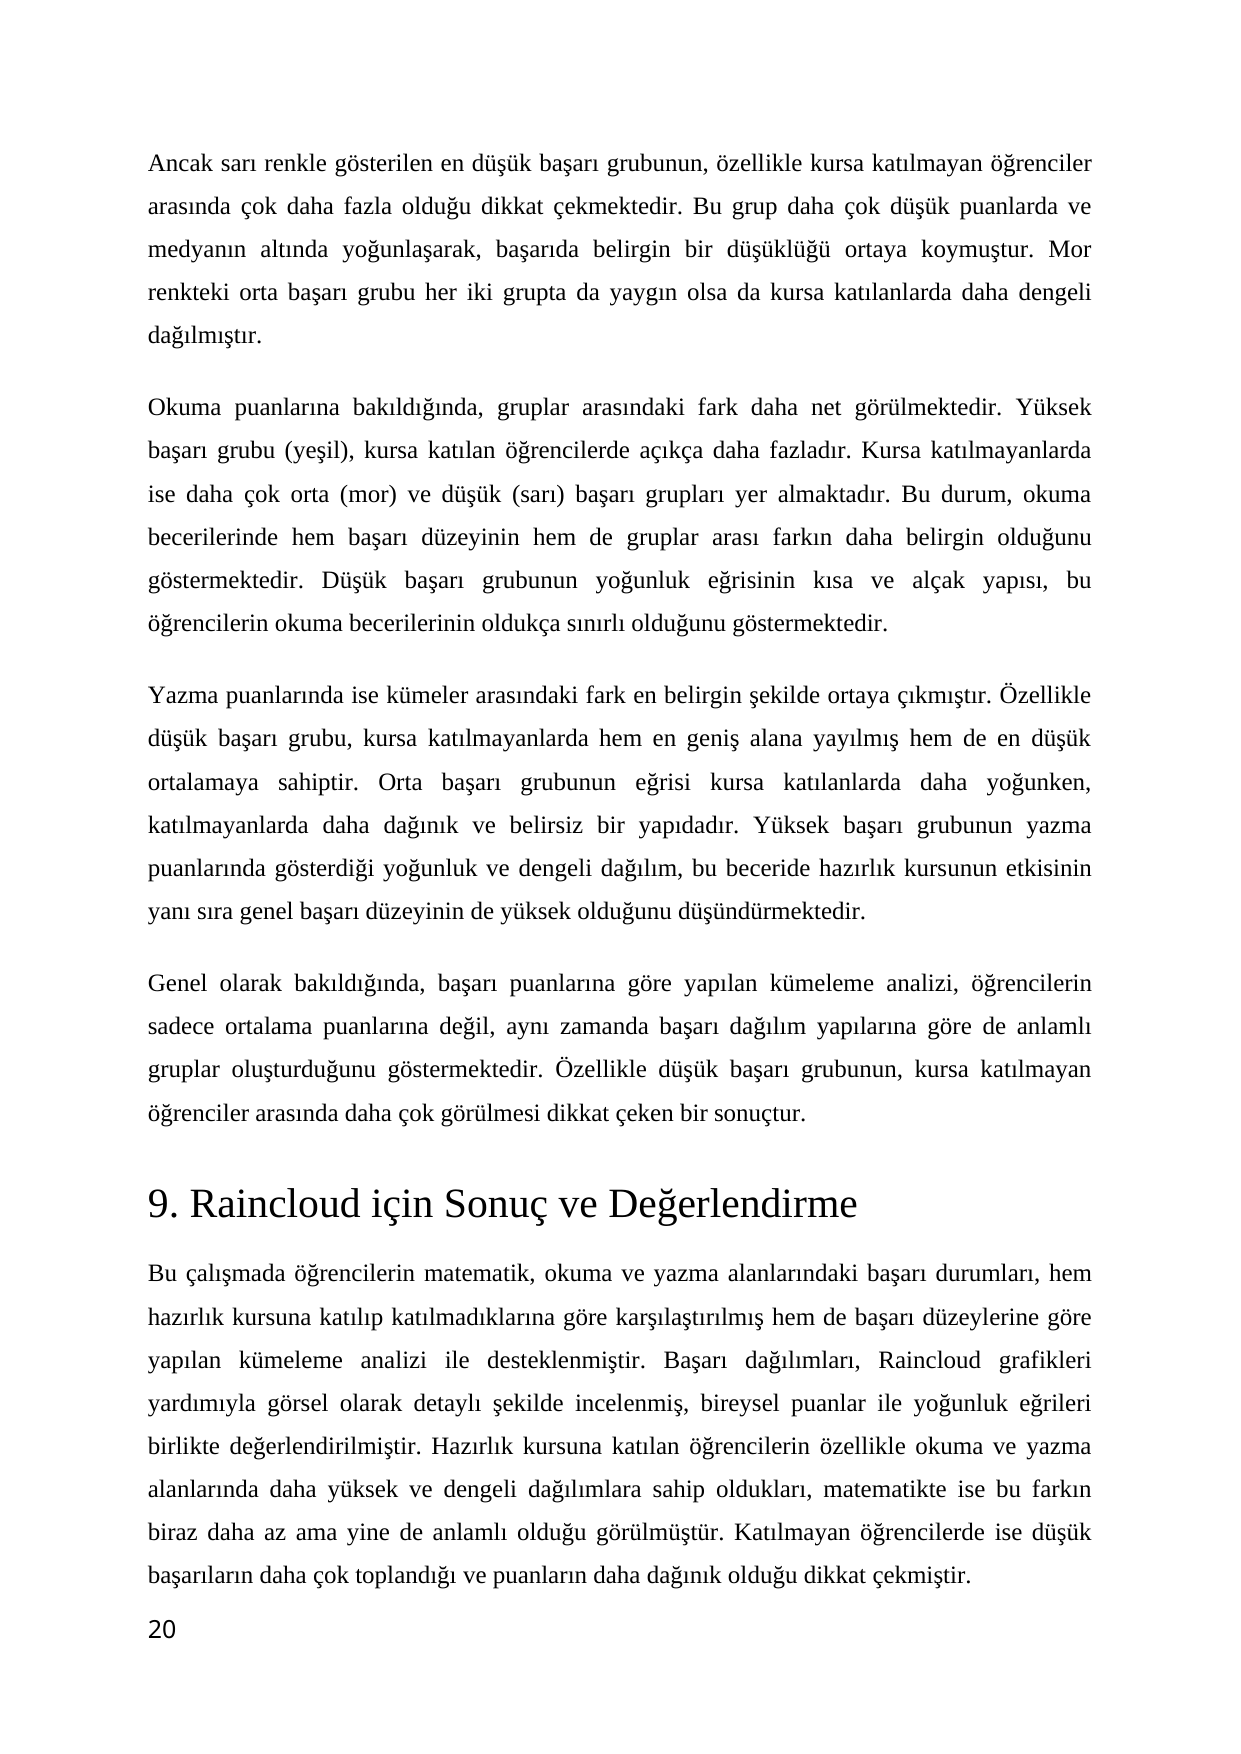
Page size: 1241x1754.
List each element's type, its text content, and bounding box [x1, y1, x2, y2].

text Bu çalışmada öğrencilerin matematik, okuma ve yazma alanlarındaki başarı durumları, hem hazırlık kursuna katılıp katılmadıklarına göre karşılaştırılmış hem de başarı düzeylerine göre yapılan kümeleme analizi ile desteklenmiştir. Başarı dağılımları, Raincloud grafikleri yardımıyla görsel olarak detaylı şekilde incelenmiş, bireysel puanlar ile yoğunluk eğrileri birlikte değerlendirilmiştir. Hazırlık kursuna katılan öğrencilerin özellikle okuma ve yazma alanlarında daha yüksek ve dengeli dağılımlara sahip oldukları, matematikte ise bu farkın biraz daha az ama yine de anlamlı olduğu görülmüştür. Katılmayan öğrencilerde ise düşük başarıların daha çok toplandığı ve puanların daha dağınık olduğu dikkat çekmiştir. [148, 1258, 1093, 1589]
text Okuma puanlarına bakıldığında, gruplar arasındaki fark daha net görülmektedir. Yüksek başarı grubu (yeşil), kursa katılan öğrencilerde açıkça daha fazladır. Kursa katılmayanlarda ise daha çok orta (mor) ve düşük (sarı) başarı grupları yer almaktadır. Bu durum, okuma becerilerinde hem başarı düzeyinin hem de gruplar arası farkın daha belirgin olduğunu göstermektedir. Düşük başarı grubunun yoğunluk eğrisinin kısa ve alçak yapısı, bu öğrencilerin okuma becerilerinin oldukça sınırlı olduğunu göstermektedir. [148, 392, 1093, 637]
text Yazma puanlarında ise kümeler arasındaki fark en belirgin şekilde ortaya çıkmıştır. Özellikle düşük başarı grubu, kursa katılmayanlarda hem en geniş alana yayılmış hem de en düşük ortalamaya sahiptir. Orta başarı grubunun eğrisi kursa katılanlarda daha yoğunken, katılmayanlarda daha dağınık ve belirsiz bir yapıdadır. Yüksek başarı grubunun yazma puanlarında gösterdiği yoğunluk ve dengeli dağılım, bu beceride hazırlık kursunun etkisinin yanı sıra genel başarı düzeyinin de yüksek olduğunu düşündürmektedir. [148, 680, 1093, 925]
text Genel olarak bakıldığında, başarı puanlarına göre yapılan kümeleme analizi, öğrencilerin sadece ortalama puanlarına değil, aynı zamanda başarı dağılım yapılarına göre de anlamlı gruplar oluşturduğunu göstermektedir. Özellikle düşük başarı grubunun, kursa katılmayan öğrenciler arasında daha çok görülmesi dikkat çeken bir sonuçtur. [148, 968, 1093, 1126]
subtitle 9. Raincloud için Sonuç ve Değerlendirme [148, 1178, 1093, 1226]
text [148, 148, 1093, 349]
